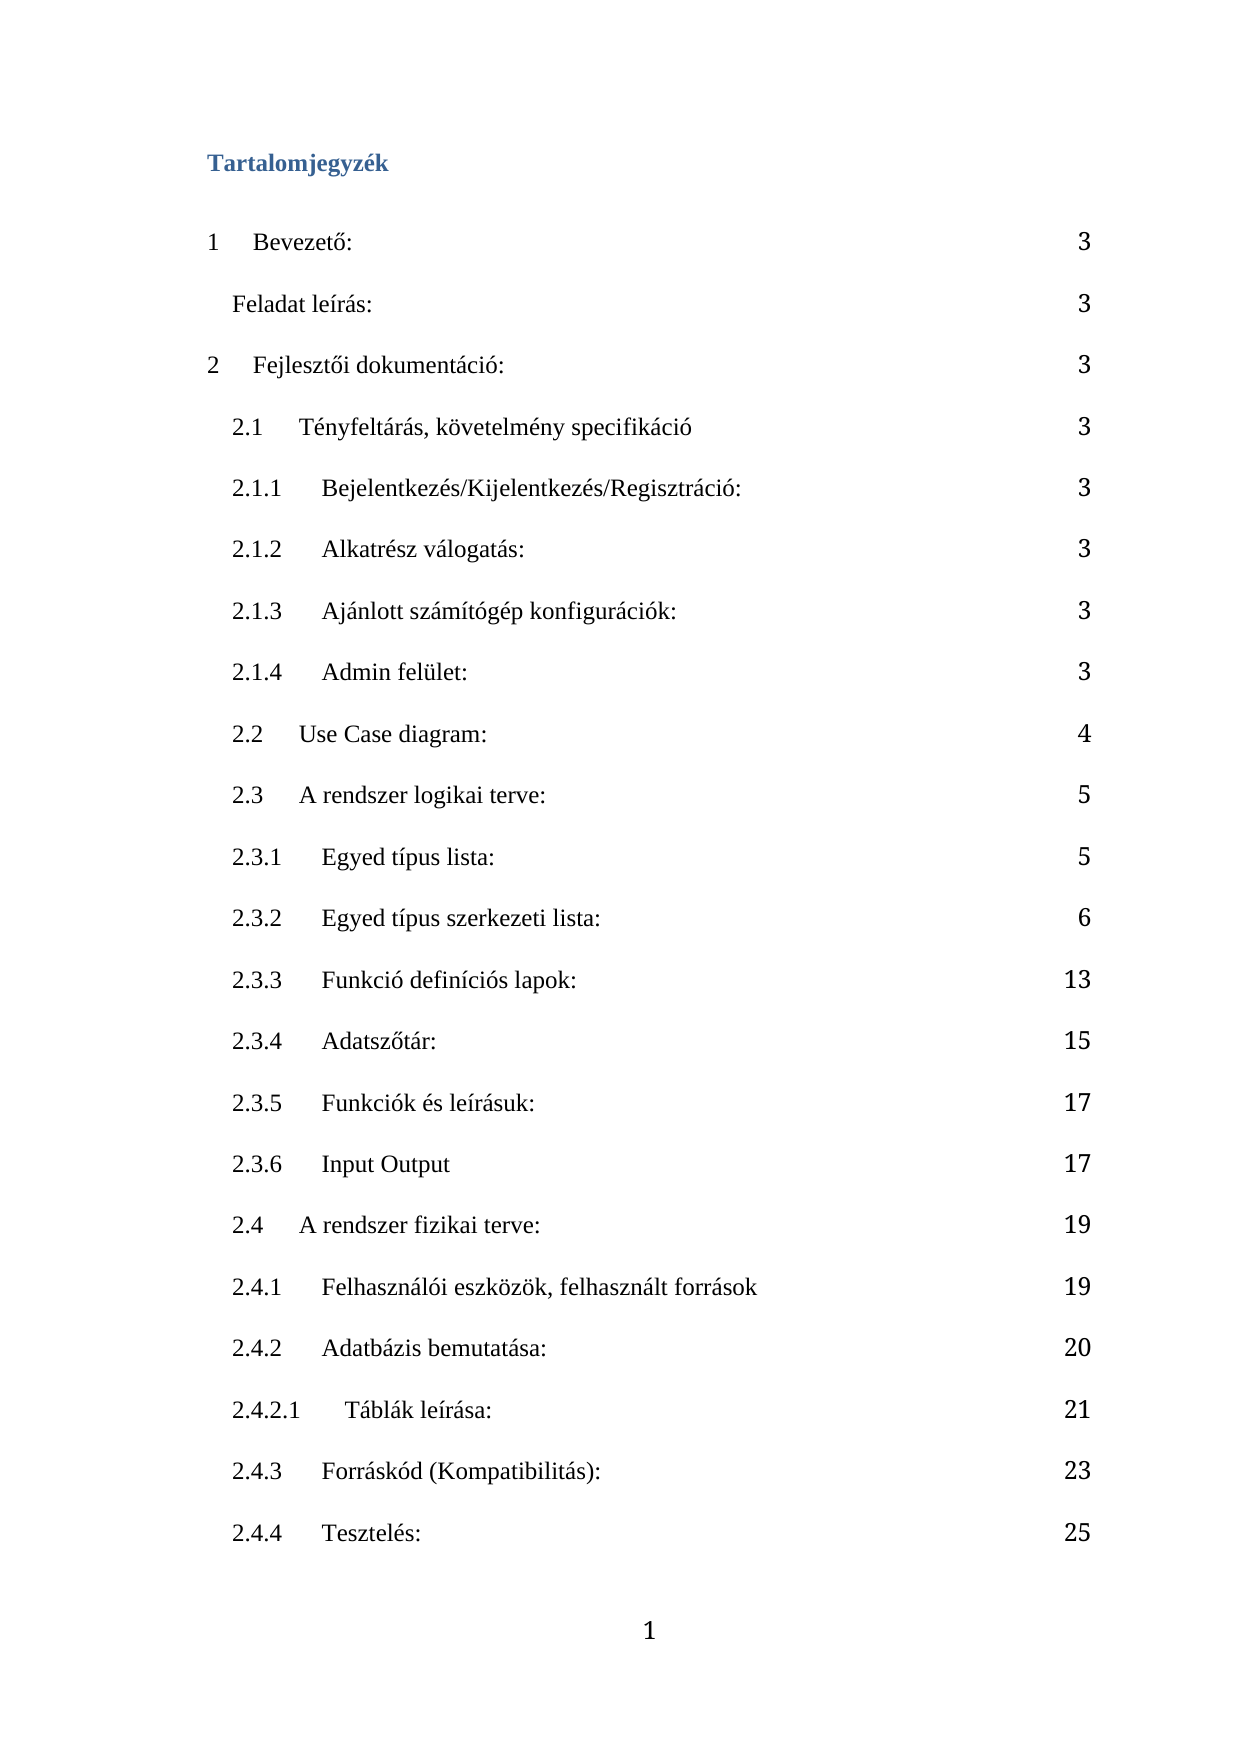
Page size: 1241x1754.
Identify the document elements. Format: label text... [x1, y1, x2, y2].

text Tartalomjegyzék [207, 148, 1092, 176]
